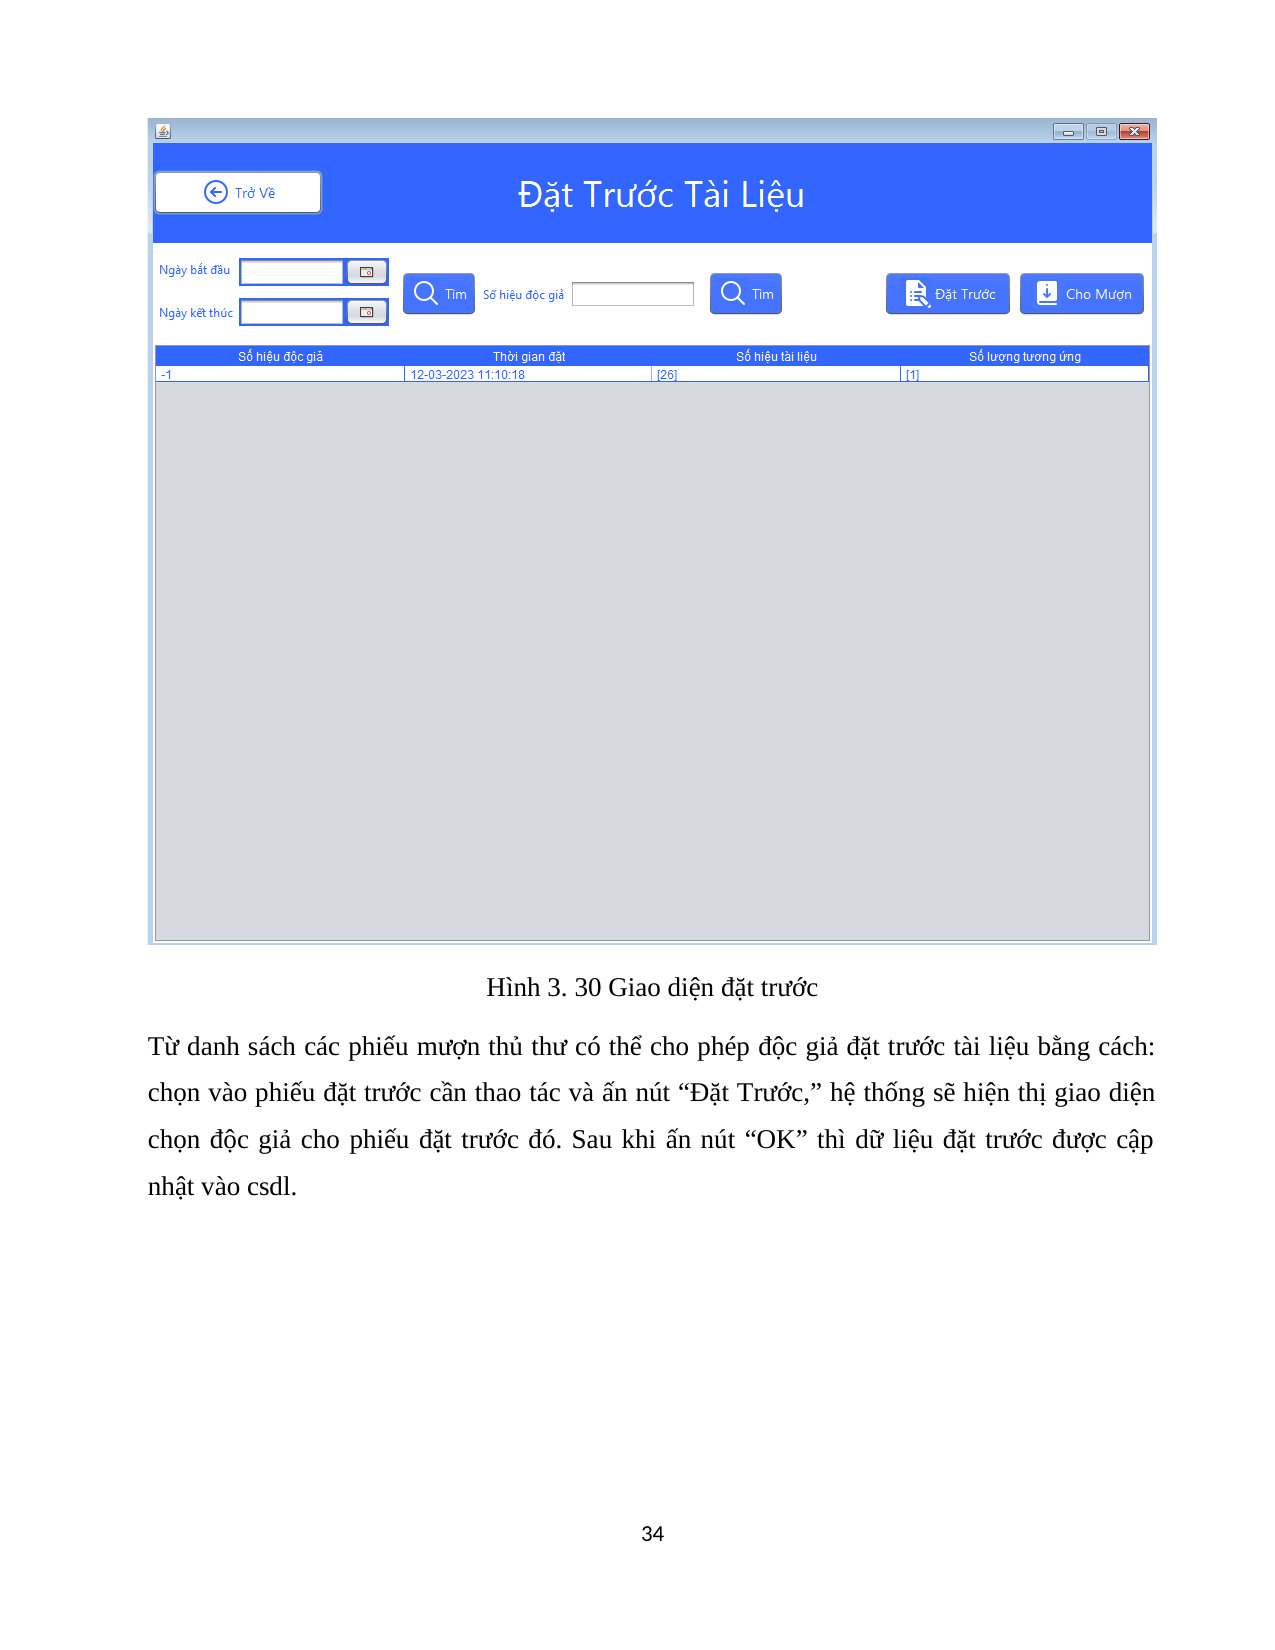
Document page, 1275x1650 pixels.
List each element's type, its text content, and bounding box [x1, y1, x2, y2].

text Hình 3. 30 Giao diện đặt trước [148, 971, 1157, 1002]
text Từ danh sách các phiếu mượn thủ thư có thể cho phép độc giả đặt trước tài liệu bằng cách: chọn vào phiếu đặt trước cần thao tác và ấn nút “Đặt Trước,” hệ thống sẽ hiện thị giao diện chọn độc giả cho phiếu đặt trước đó. Sau khi ấn nút “OK” thì dữ liệu đặt trước được cập nhật vào csdl. [148, 1030, 1157, 1201]
picture [147, 118, 1157, 945]
